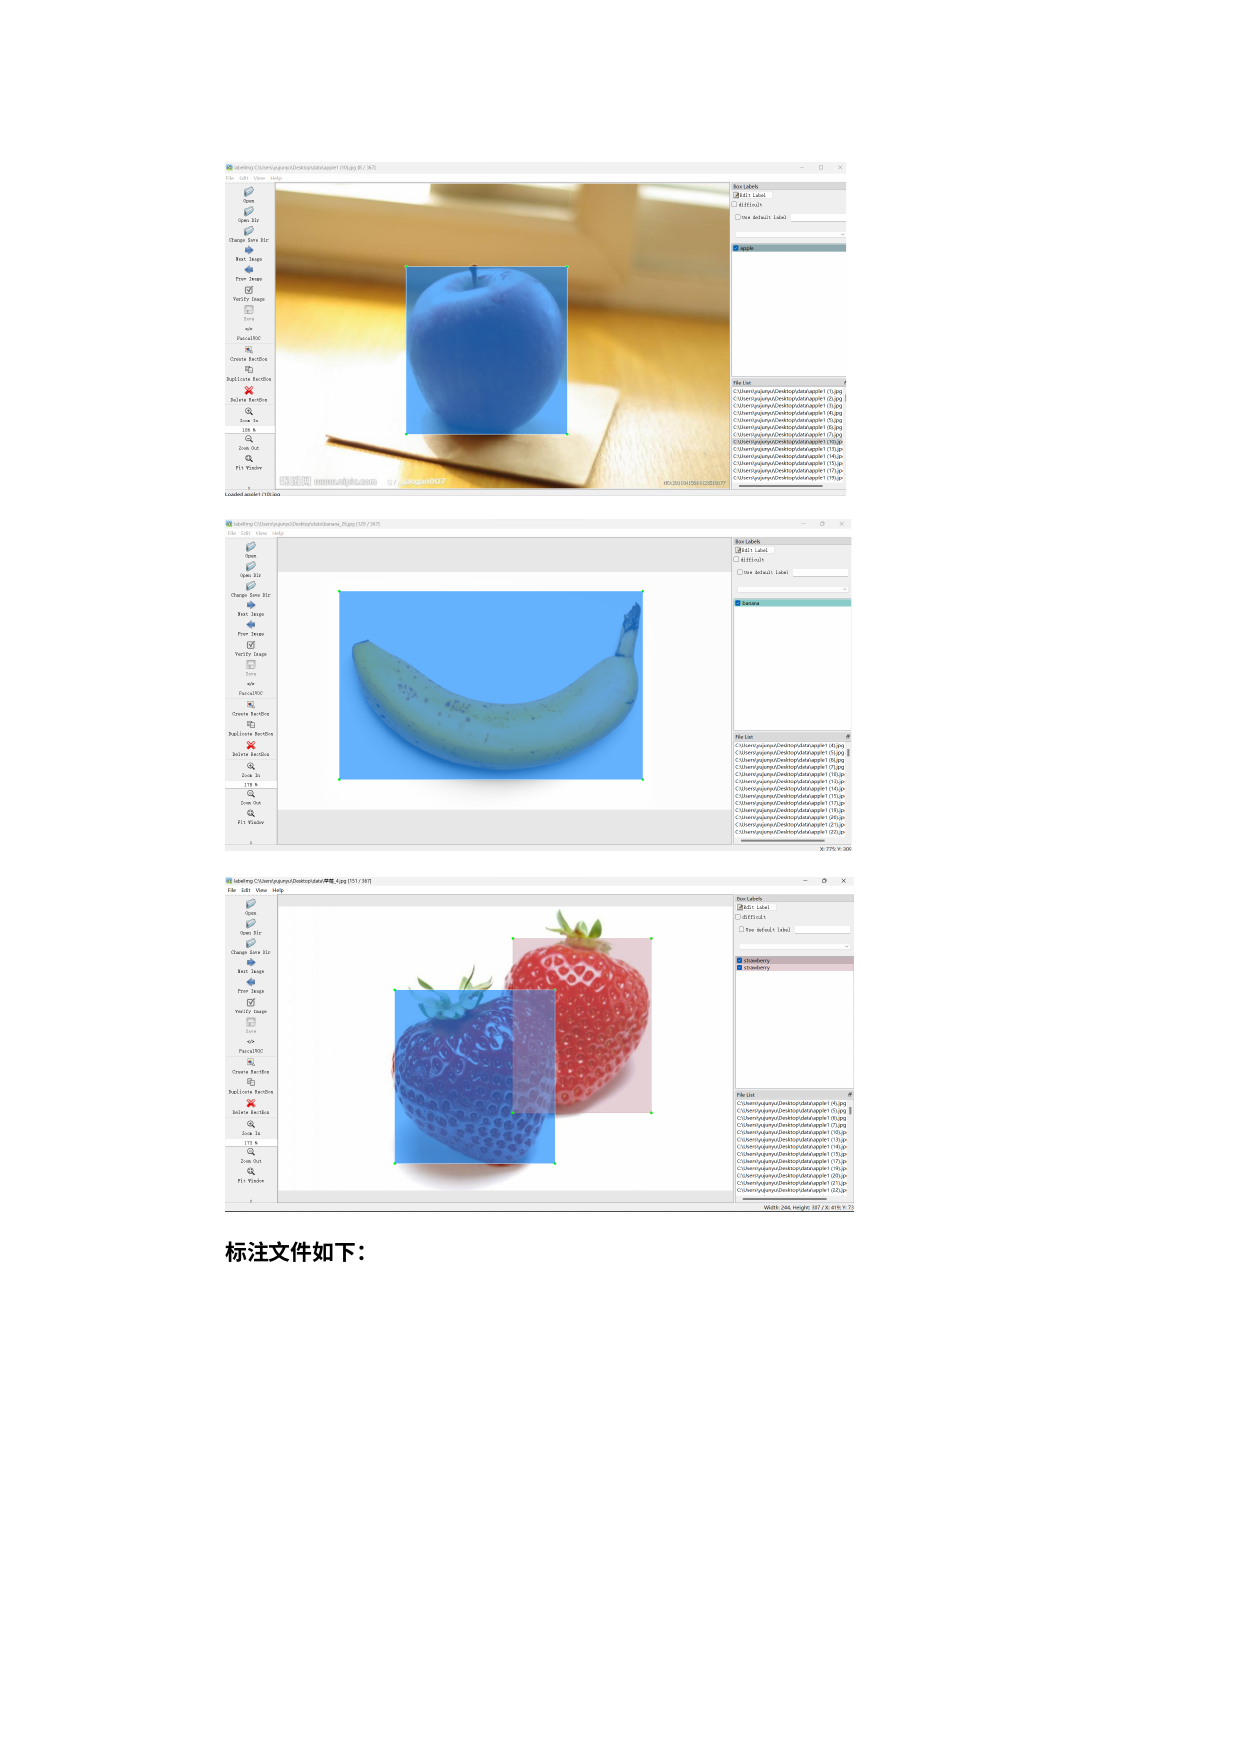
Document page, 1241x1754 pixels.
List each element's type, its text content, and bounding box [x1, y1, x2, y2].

picture [225, 162, 847, 496]
list 标注文件如下： [225, 1234, 1053, 1267]
picture [225, 519, 852, 851]
picture [225, 877, 854, 1212]
